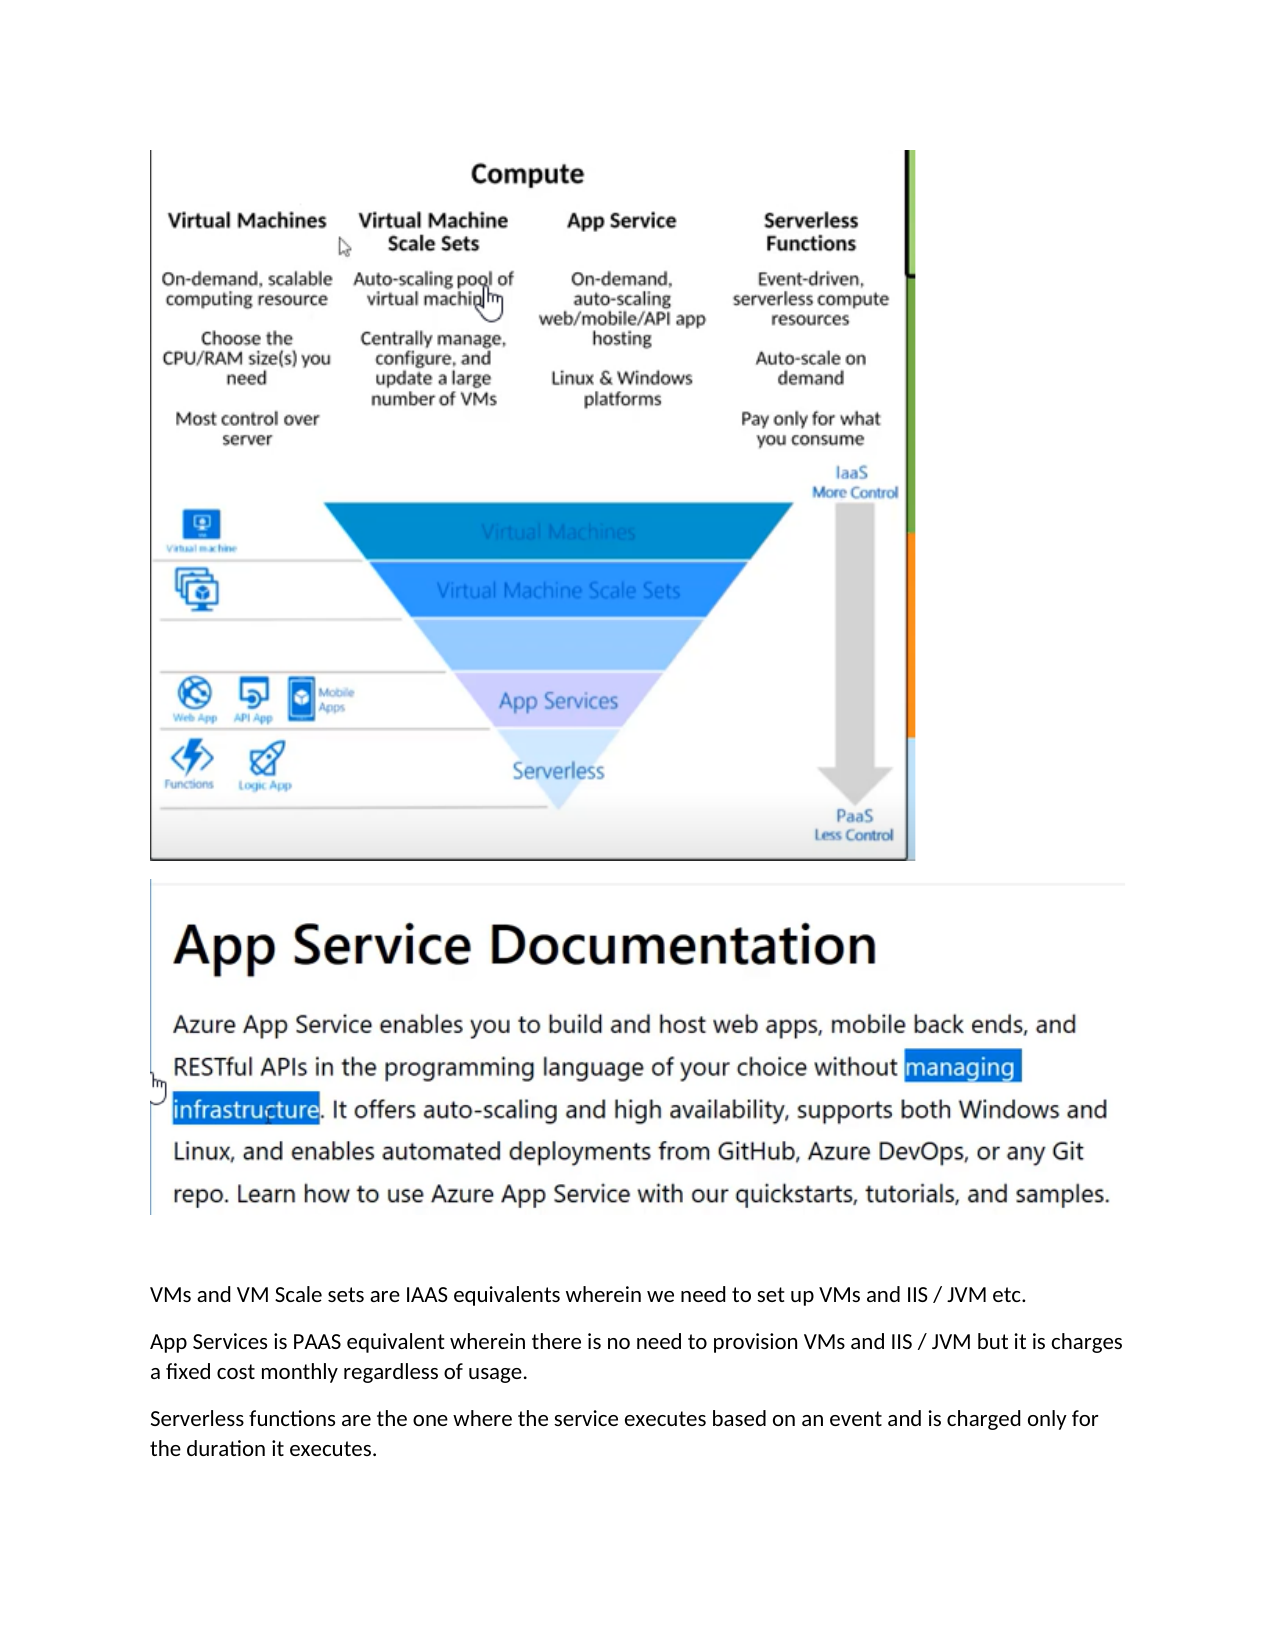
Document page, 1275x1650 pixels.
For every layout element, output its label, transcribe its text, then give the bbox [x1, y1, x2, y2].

text VMs and VM Scale sets are IAAS equivalents wherein we need to set up VMs and IIS / JVM etc. [150, 1280, 1125, 1308]
text Serverless functions are the one where the service executes based on an event and is charged only for the duration it executes. [150, 1404, 1125, 1462]
picture [150, 879, 1125, 1215]
text App Services is PAAS equivalent wherein there is no need to provision VMs and IIS / JVM but it is charges a fixed cost monthly regardless of usage. [150, 1327, 1125, 1385]
picture [150, 150, 916, 861]
